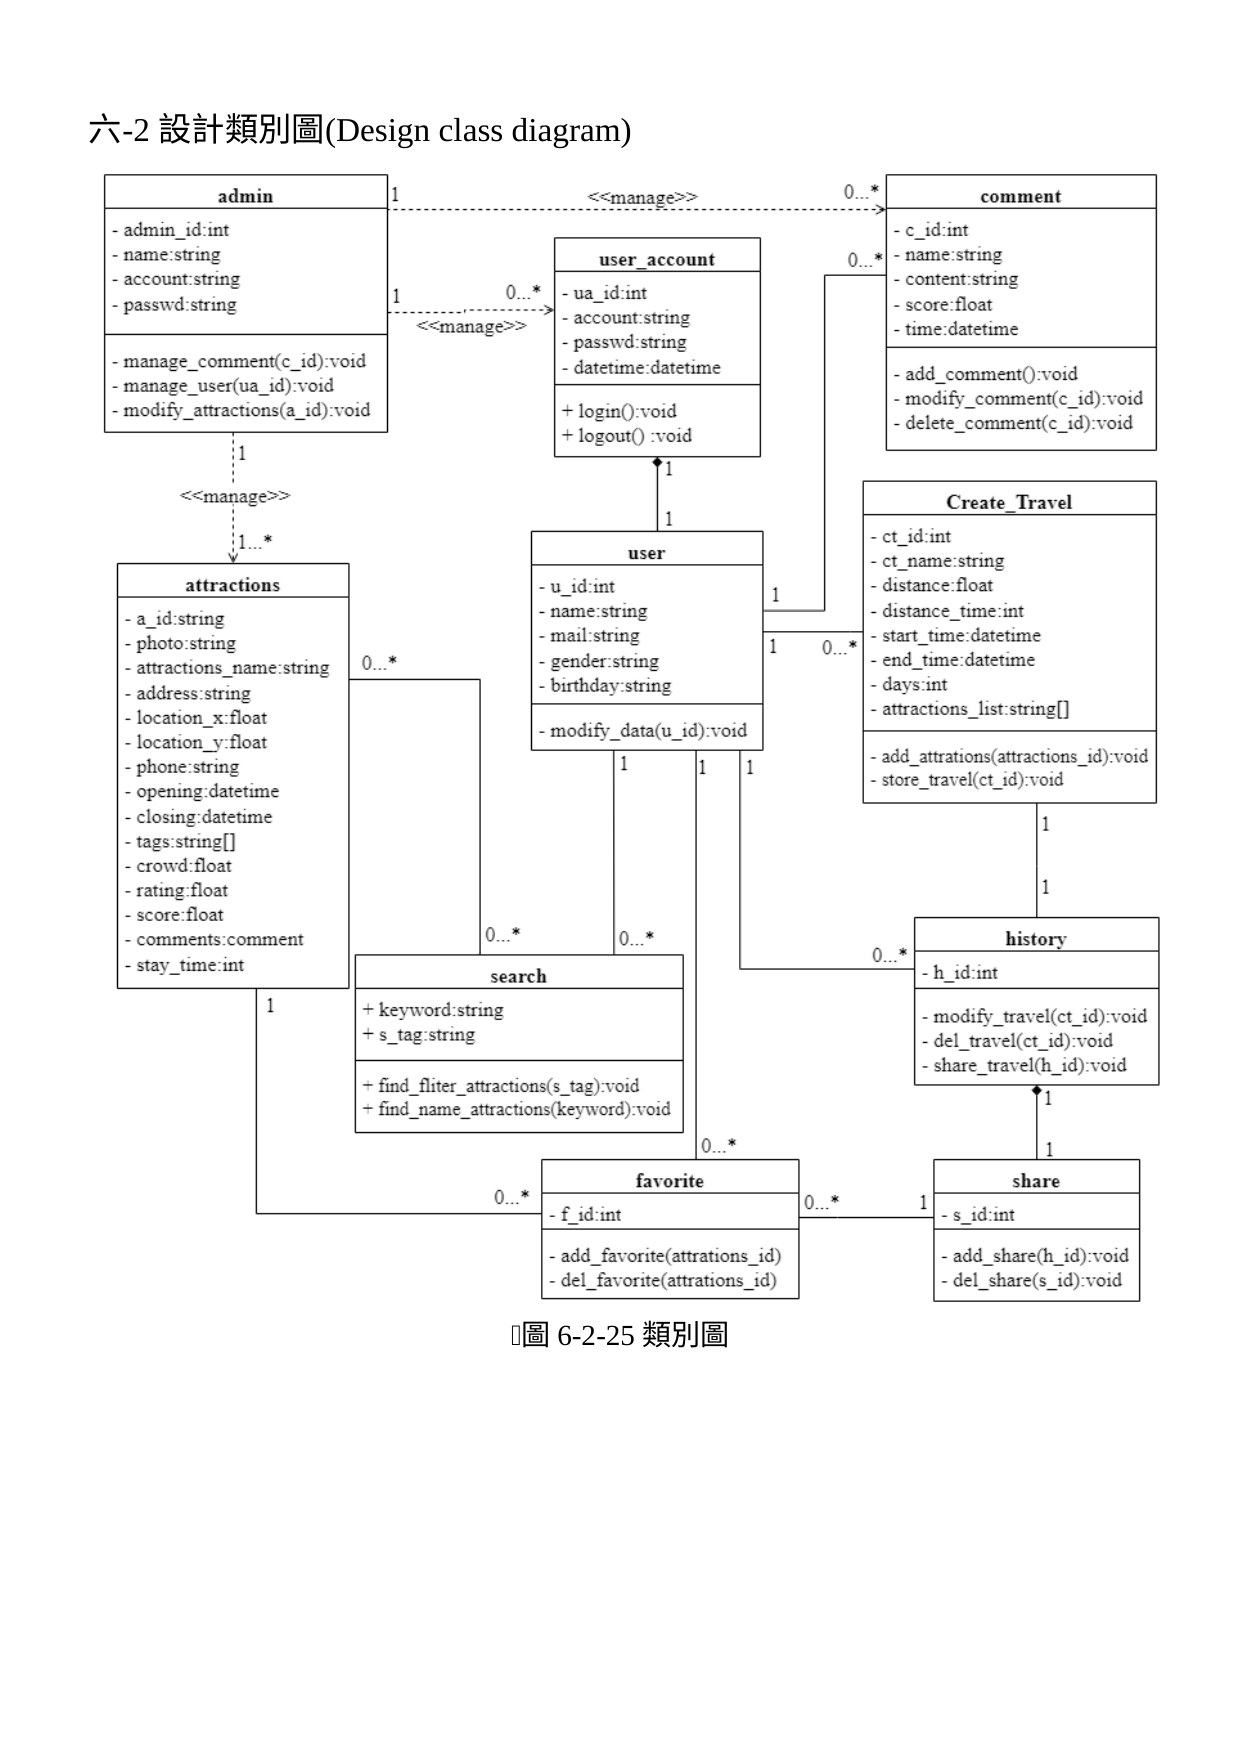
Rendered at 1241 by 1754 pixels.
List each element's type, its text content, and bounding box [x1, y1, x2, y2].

subtitle 設計類別圖(Design class diagram) [89, 89, 1152, 164]
picture [99, 164, 1161, 1311]
